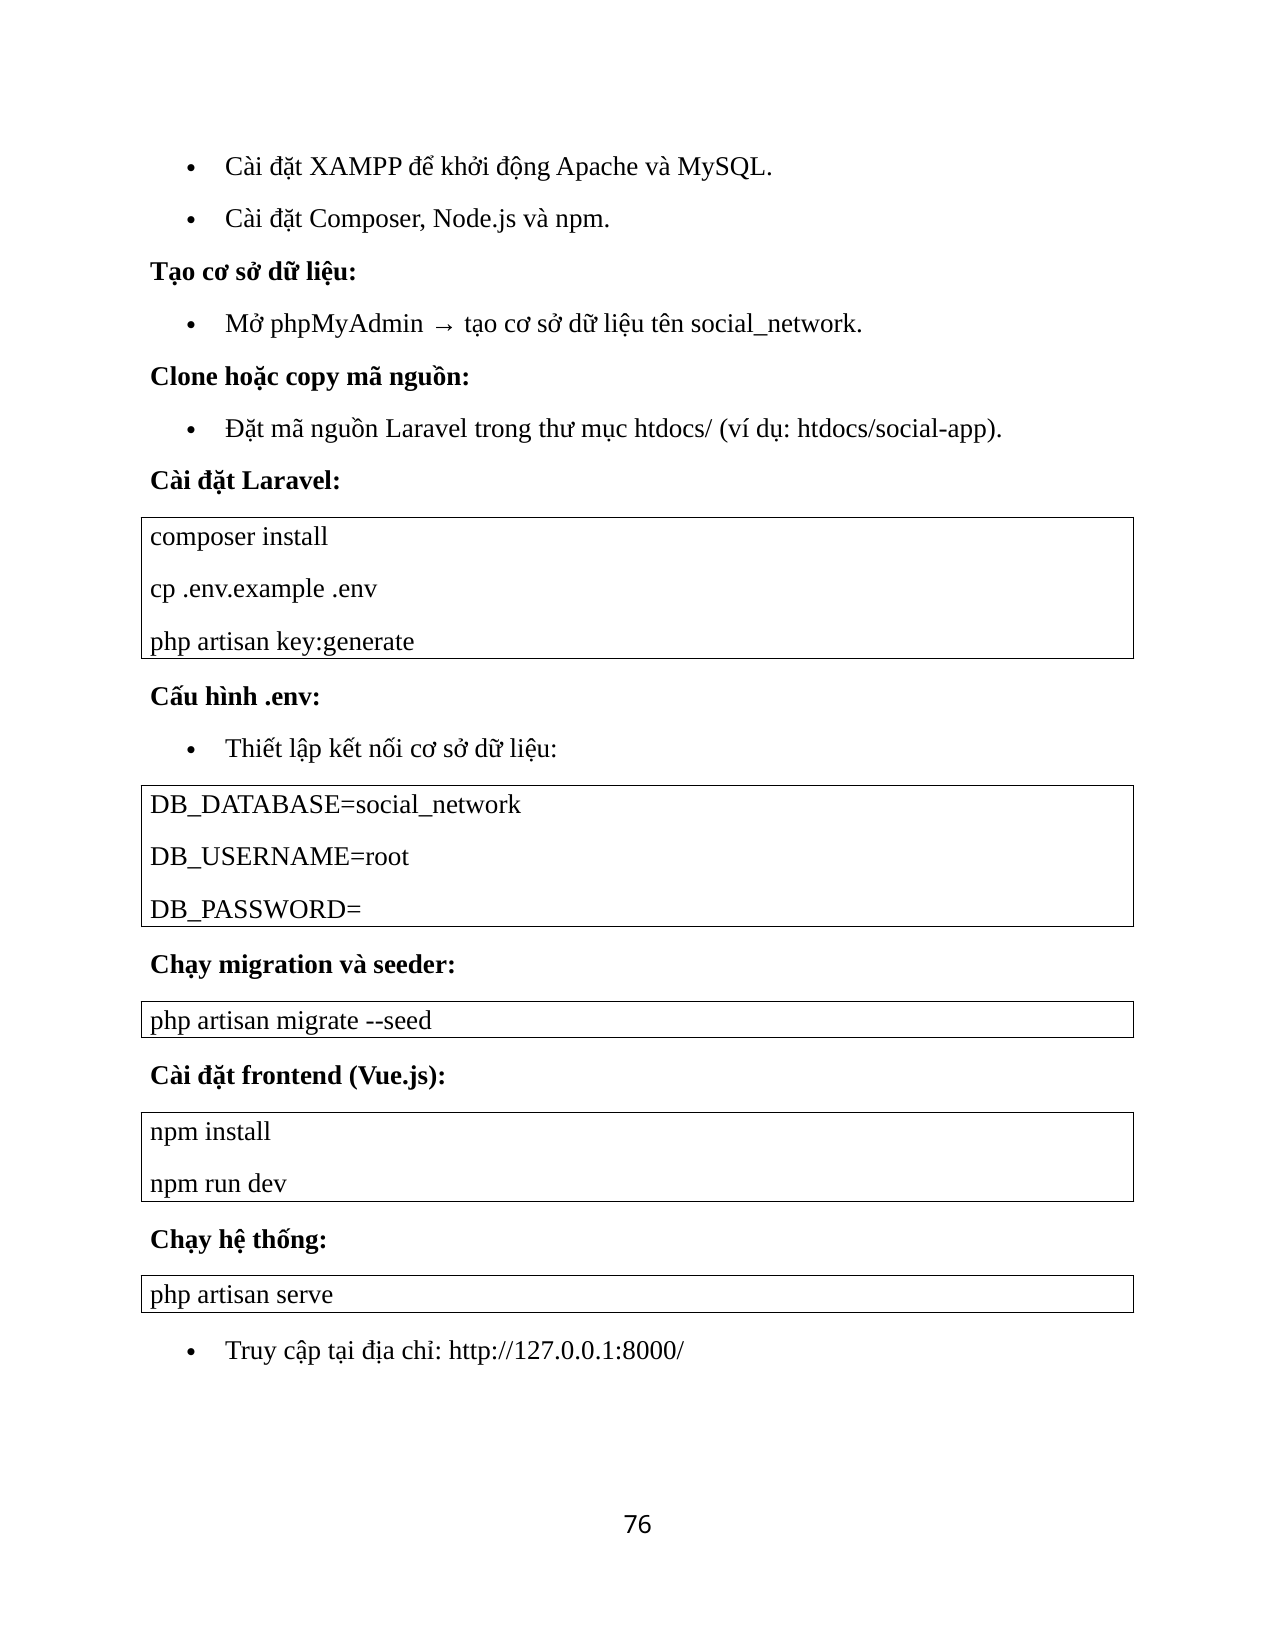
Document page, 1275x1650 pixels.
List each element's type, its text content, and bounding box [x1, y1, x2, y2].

text DB_USERNAME=root [142, 837, 1133, 872]
text php artisan key:generate [142, 622, 1133, 658]
list Cài đặt Composer, Node.js và npm. [187, 202, 1125, 233]
list Đặt mã nguồn Laravel trong thư mục htdocs/ (ví dụ: htdocs/social-app). [187, 412, 1125, 443]
text Clone hoặc copy mã nguồn: [150, 359, 1125, 391]
text Cấu hình .env: [150, 680, 1125, 711]
text Cài đặt Laravel: [150, 464, 1125, 496]
list Thiết lập kết nối cơ sở dữ liệu: [187, 733, 1125, 764]
text DB_DATABASE=social_network [142, 786, 1133, 819]
text Chạy migration và seeder: [150, 948, 1125, 979]
text Chạy hệ thống: [150, 1223, 1125, 1254]
text DB_PASSWORD= [142, 890, 1133, 926]
text composer install [142, 518, 1133, 551]
text cp .env.example .env [142, 569, 1133, 603]
list Cài đặt XAMPP để khởi động Apache và MySQL. [187, 150, 1125, 181]
text npm run dev [142, 1164, 1133, 1201]
text php artisan migrate --seed [142, 1002, 1133, 1037]
text npm install [142, 1113, 1133, 1146]
list Truy cập tại địa chỉ: http://127.0.0.1:8000/ [187, 1334, 1125, 1365]
text php artisan serve [142, 1276, 1133, 1312]
list Mở phpMyAdmin → tạo cơ sở dữ liệu tên social_network. [187, 307, 1125, 338]
text Tạo cơ sở dữ liệu: [150, 255, 1125, 286]
text Cài đặt frontend (Vue.js): [150, 1059, 1125, 1091]
